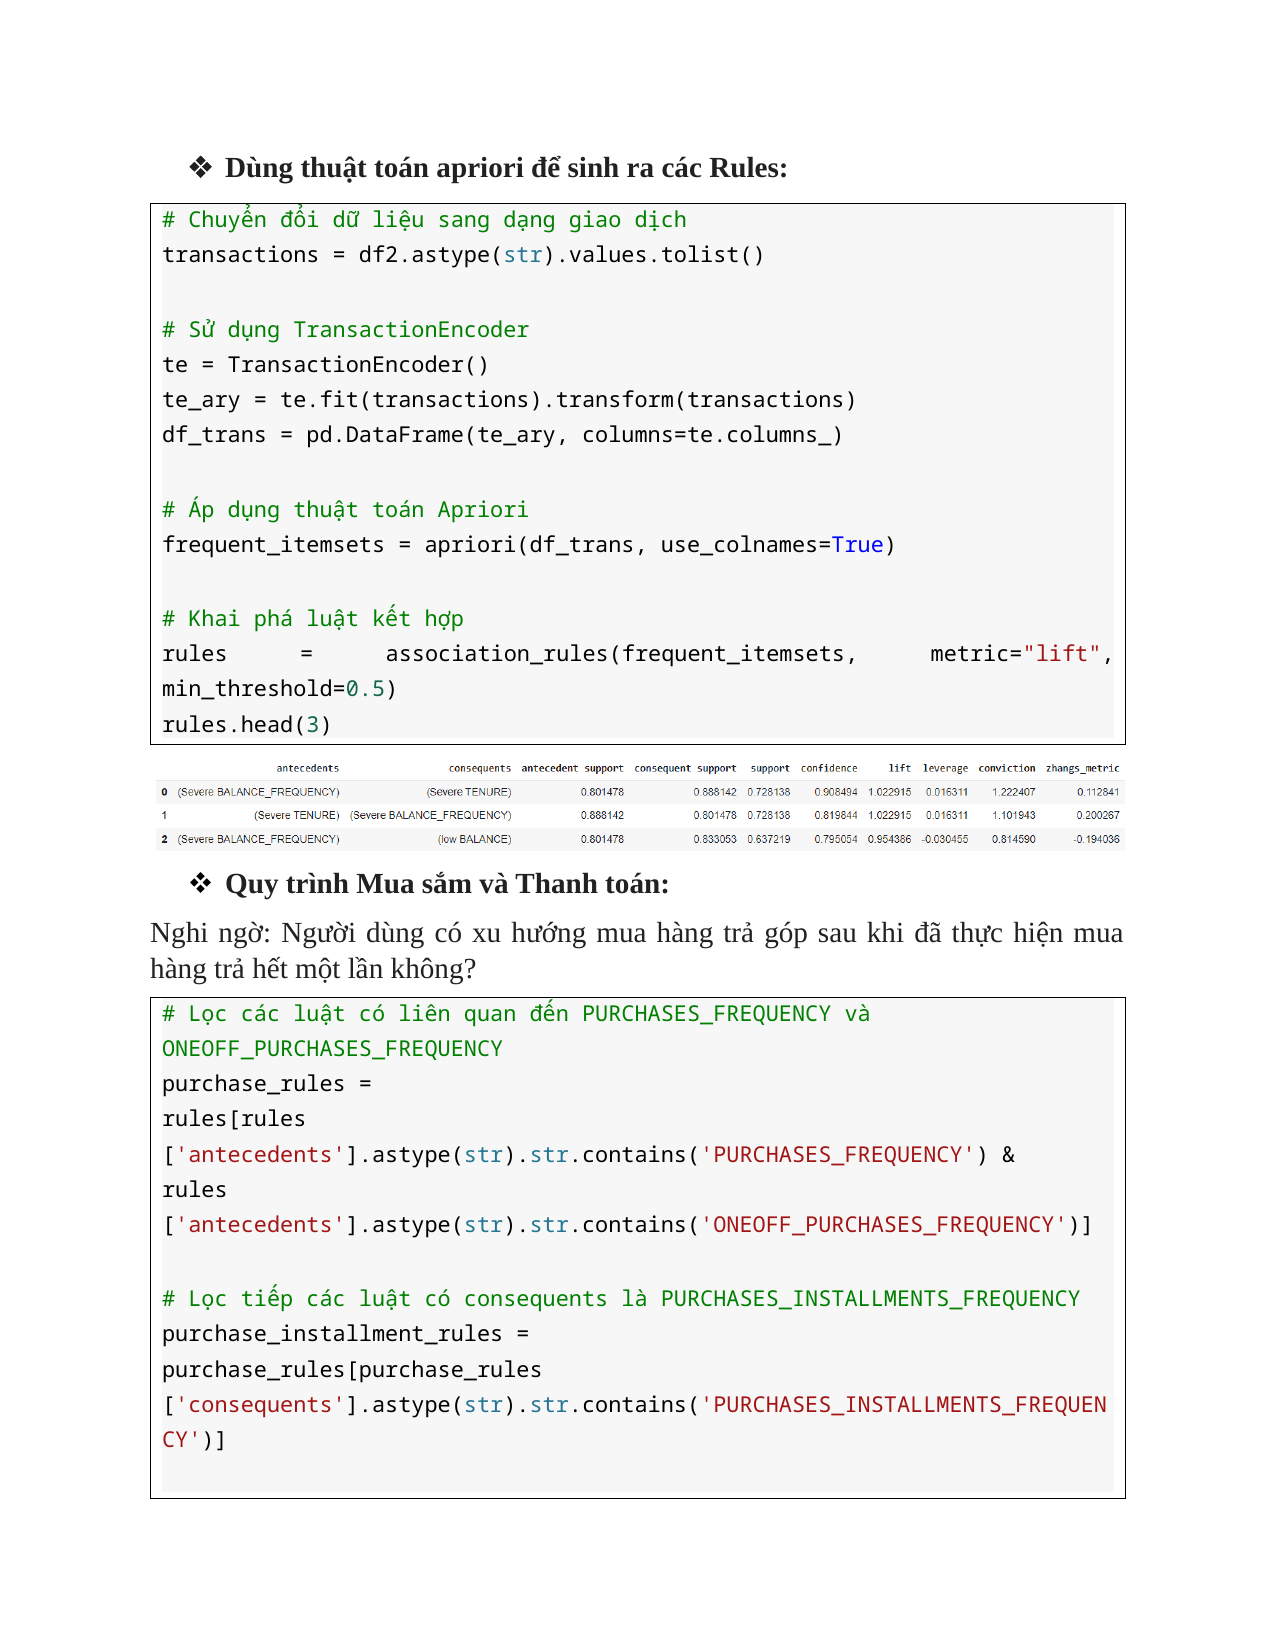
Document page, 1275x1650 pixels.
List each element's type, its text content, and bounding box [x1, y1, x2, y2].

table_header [151, 998, 1125, 1498]
picture [150, 757, 1125, 852]
list Dùng thuật toán apriori để sinh ra các Rules: [187, 150, 1125, 184]
text Nghi ngờ: Người dùng có xu hướng mua hàng trả góp sau khi đã thực hiện mua hàng trả hết một lần không? [150, 915, 1125, 985]
table_header # Chuyển đổi dữ liệu sang dạng giao dịch transactions = df2.astype(str).values.tolist() # Sử dụng TransactionEncoder te = TransactionEncoder() te_ary = te.fit(transactions).transform(transactions) df_trans = pd.DataFrame(te_ary, columns=te.columns_) # Áp dụng thuật toán Apriori frequent_itemsets = apriori(df_trans, use_colnames=True) # Khai phá luật kết hợp rules = association_rules(frequent_itemsets, metric="lift", min_threshold=0.5) rules.head(3) [151, 204, 1125, 744]
list Quy trình Mua sắm và Thanh toán: [187, 867, 1125, 900]
